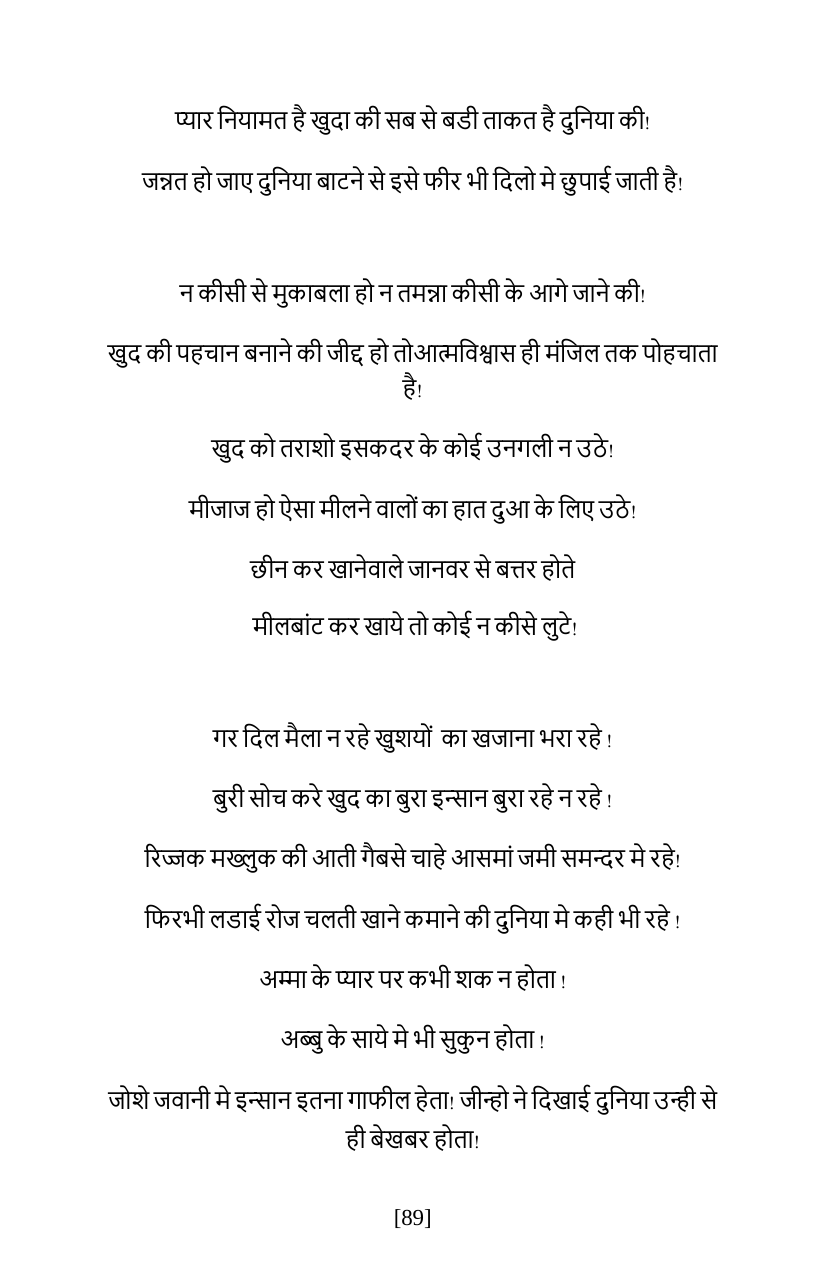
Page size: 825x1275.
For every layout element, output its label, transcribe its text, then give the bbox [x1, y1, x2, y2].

text छीन कर खानेवाले जानवर से बत्तर होते [105, 554, 720, 584]
text गर दिल मैला न रहे खुशयों का खजाना भरा रहे ! [105, 723, 720, 757]
text मीजाज हो ऐसा मीलने वालों का हात दुआ के लिए उठे! [105, 493, 720, 528]
text जन्नत हो जाए दुनिया बाटने से इसे फीर भी दिलो मे छुपाई जाती है! [105, 165, 720, 200]
text अब्बु के साये मे भी सुकुन होता ! [105, 1024, 720, 1058]
text प्यार नियामत है खुदा की सब से बडी ताकत है दुनिया की! [105, 105, 720, 139]
text मीलबांट कर खाये तो कोई न कीसे लुटे! [105, 610, 720, 645]
text जोशे जवानी मे इन्सान इतना गाफील हेता! जीन्हो ने दिखाई दुनिया उन्ही से ही बेखबर होता! [105, 1084, 720, 1158]
text फिरभी लडाई रोज चलती खाने कमाने की दुनिया मे कही भी रहे ! [105, 903, 720, 938]
text बुरी सोच करे खुद का बुरा इन्सान बुरा रहे न रहे ! [105, 783, 720, 817]
text न कीसी से मुकाबला हो न तमन्ना कीसी के आगे जाने की! [105, 278, 720, 312]
text रिज्जक मख्लुक की आती गैबसे चाहे आसमां जमी समन्दर मे रहे! [105, 843, 720, 878]
text खुद की पहचान बनाने की जीद्द हो तोआत्मविश्वास ही मंजिल तक पोहचाता है! [105, 338, 720, 407]
text खुद को तराशो इसकदर के कोई उनगली न उठे! [105, 433, 720, 468]
text अम्मा के प्यार पर कभी शक न होता ! [105, 964, 720, 998]
